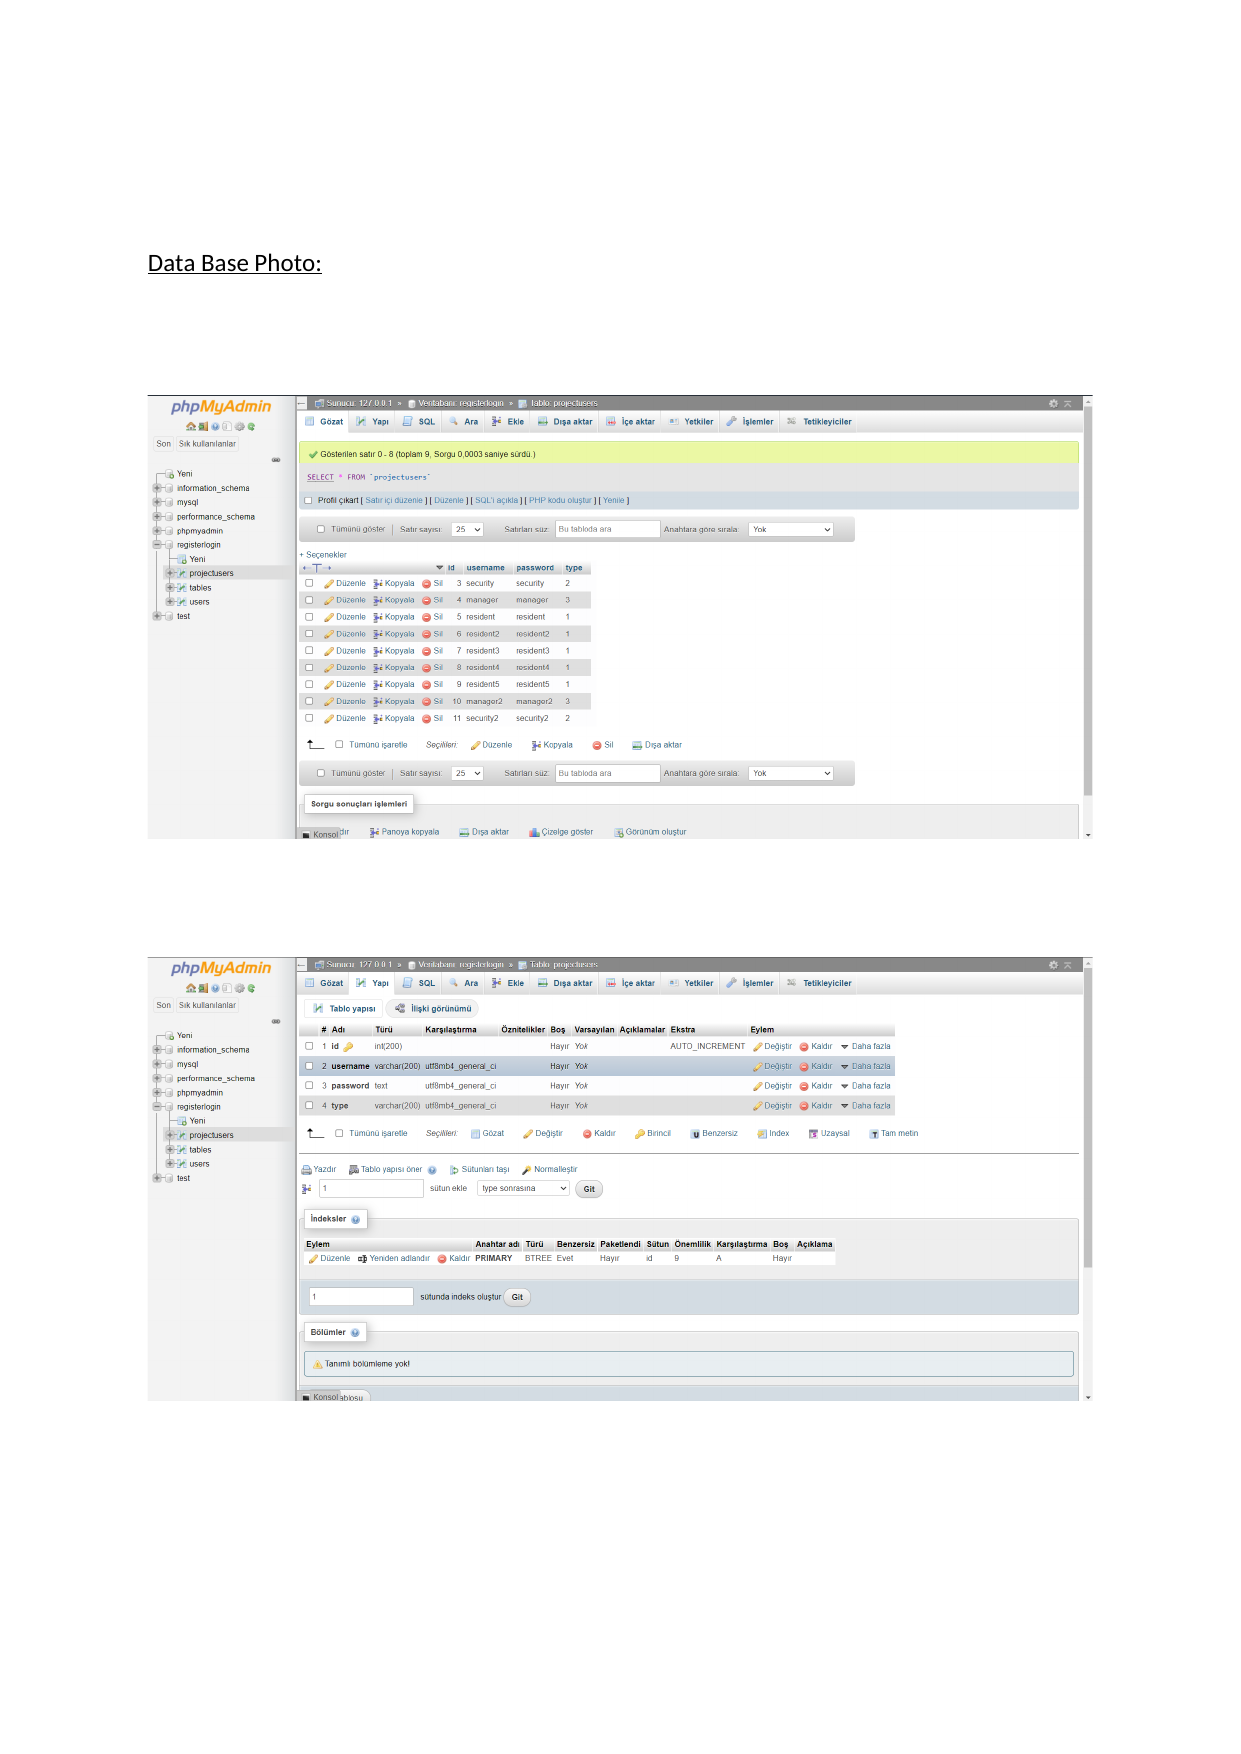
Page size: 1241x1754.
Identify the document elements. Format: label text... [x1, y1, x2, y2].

picture [147, 395, 1093, 839]
text Data Base Photo: [148, 247, 1093, 277]
picture [147, 957, 1093, 1401]
